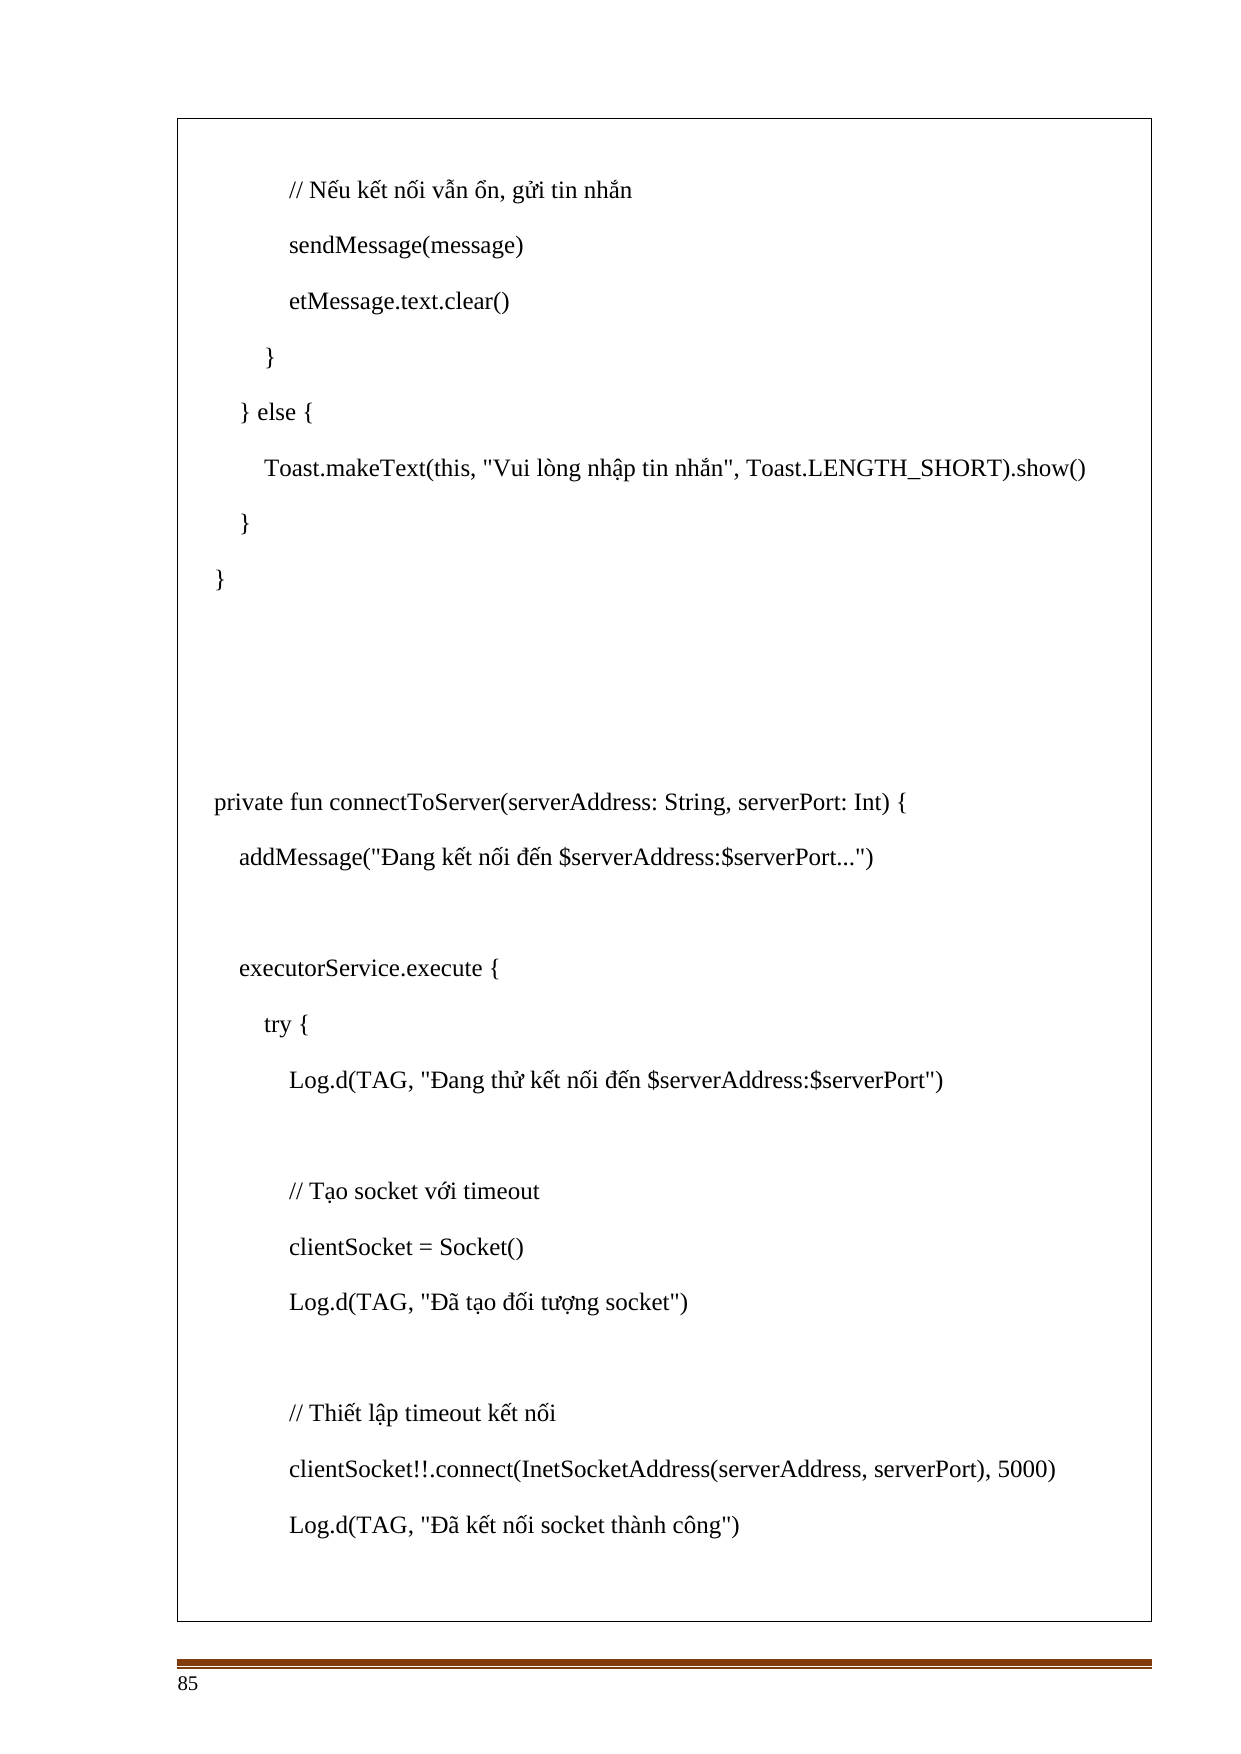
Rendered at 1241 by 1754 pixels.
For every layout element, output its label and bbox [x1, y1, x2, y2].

table_cell [178, 119, 1151, 1621]
